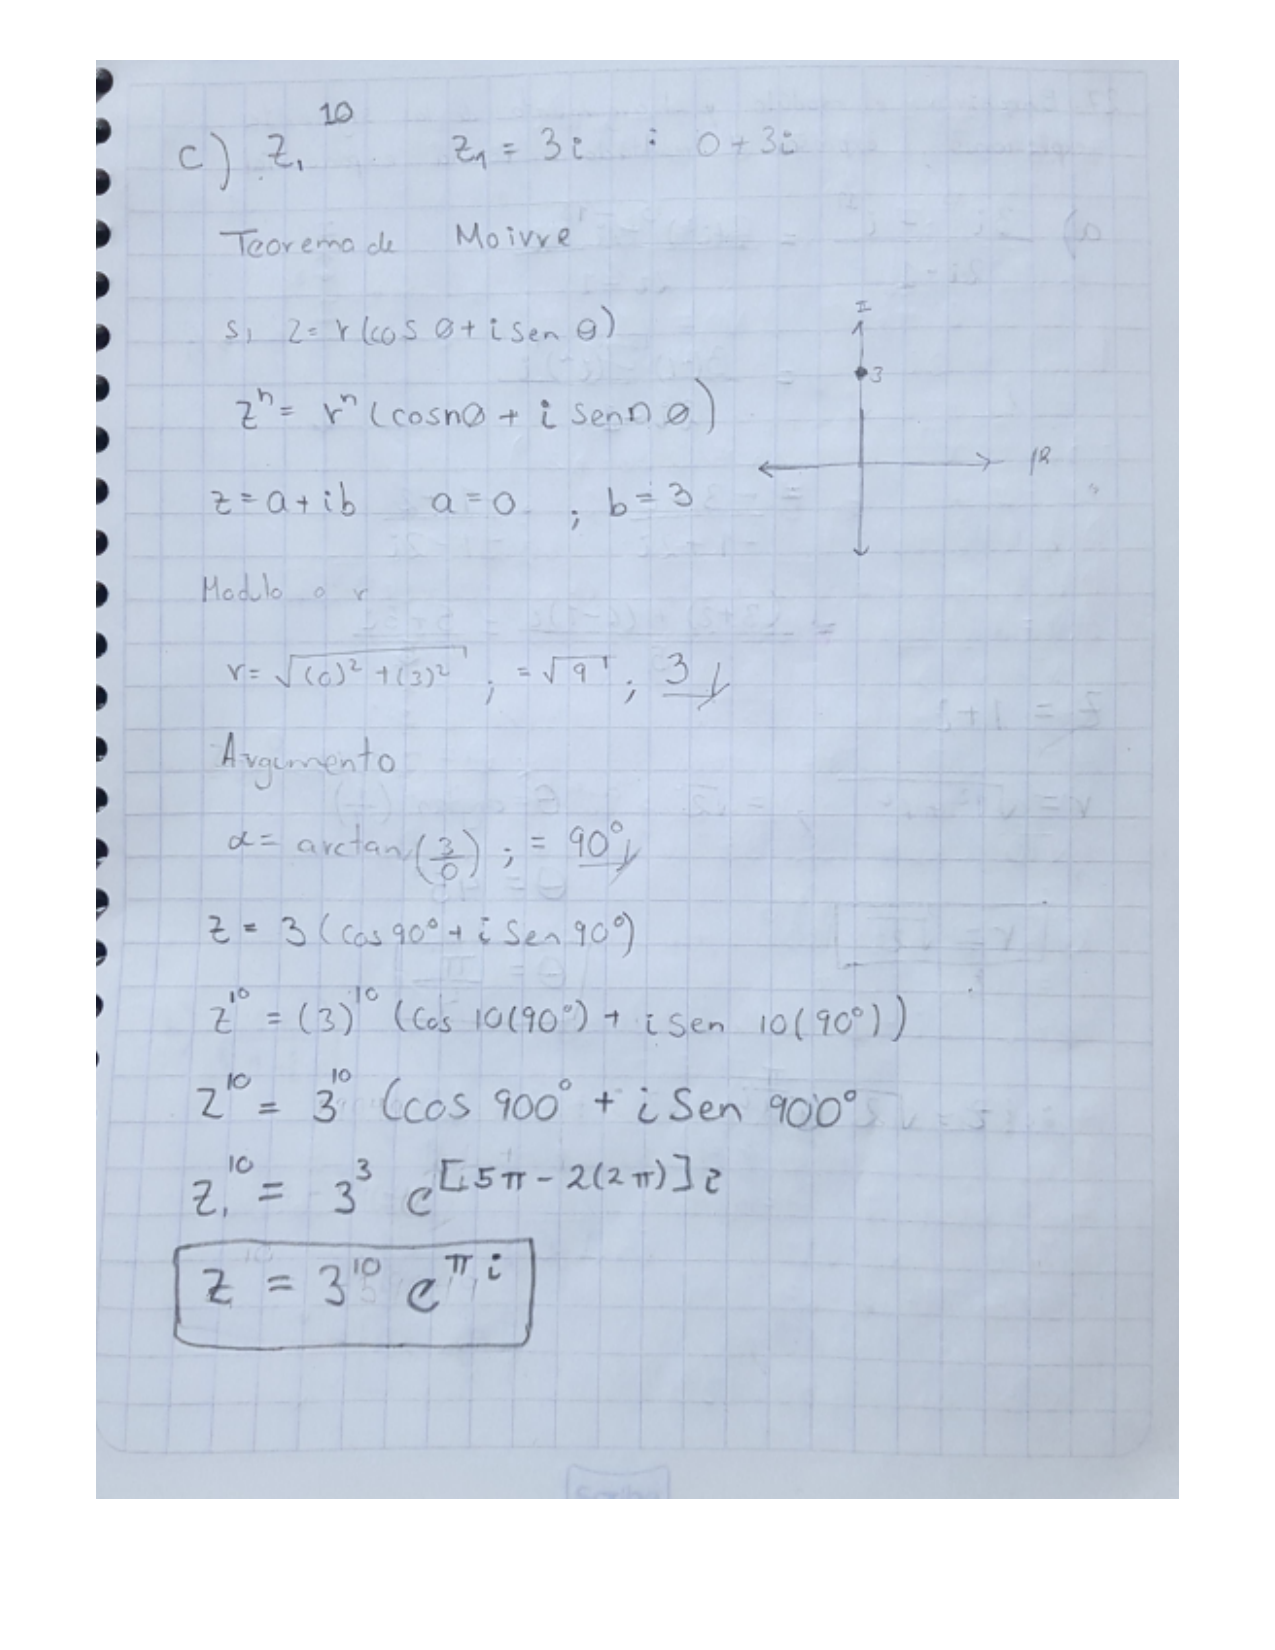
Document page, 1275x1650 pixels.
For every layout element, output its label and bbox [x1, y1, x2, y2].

picture [96, 60, 1179, 1499]
